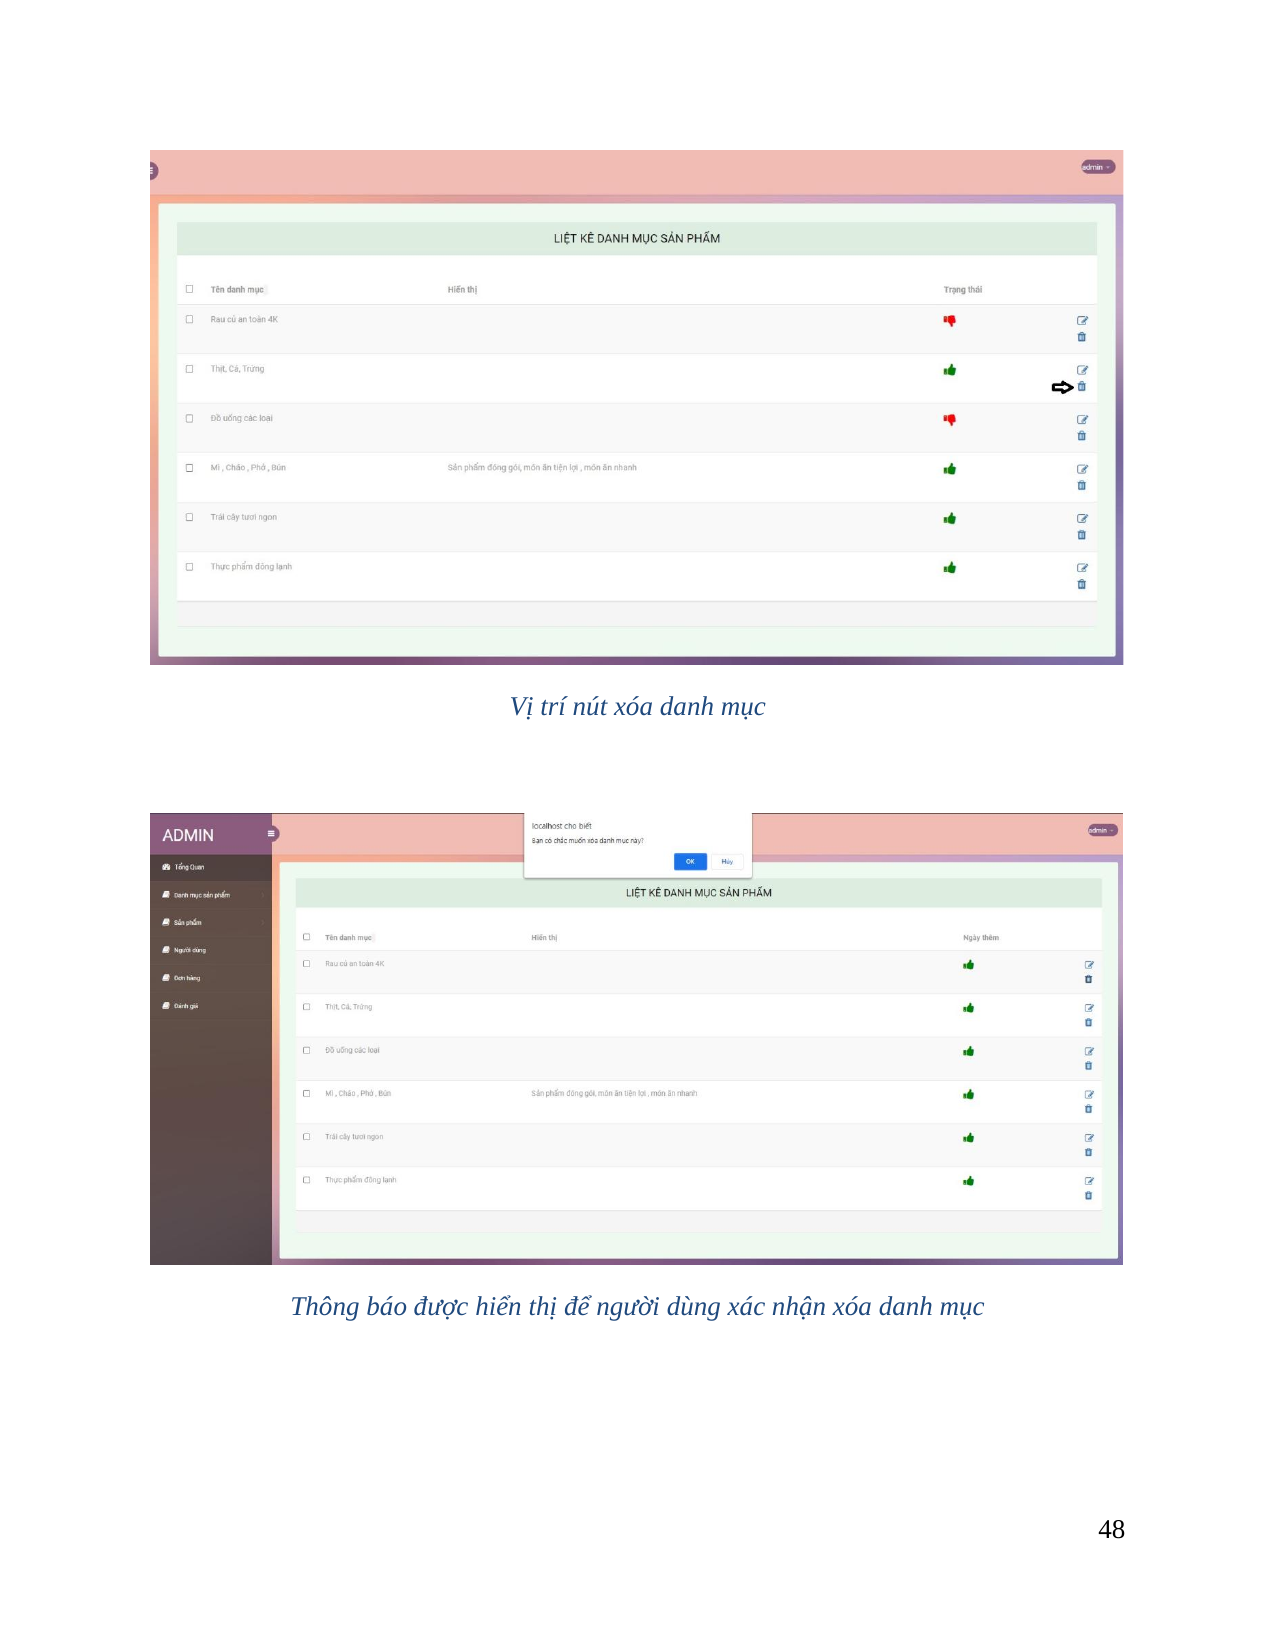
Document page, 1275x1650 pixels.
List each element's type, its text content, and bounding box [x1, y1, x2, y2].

picture [150, 150, 1124, 665]
text Vị trí nút xóa danh mục [150, 689, 1125, 721]
picture [150, 813, 1123, 1265]
text Thông báo được hiển thị để người dùng xác nhận xóa danh mục [150, 1290, 1125, 1321]
